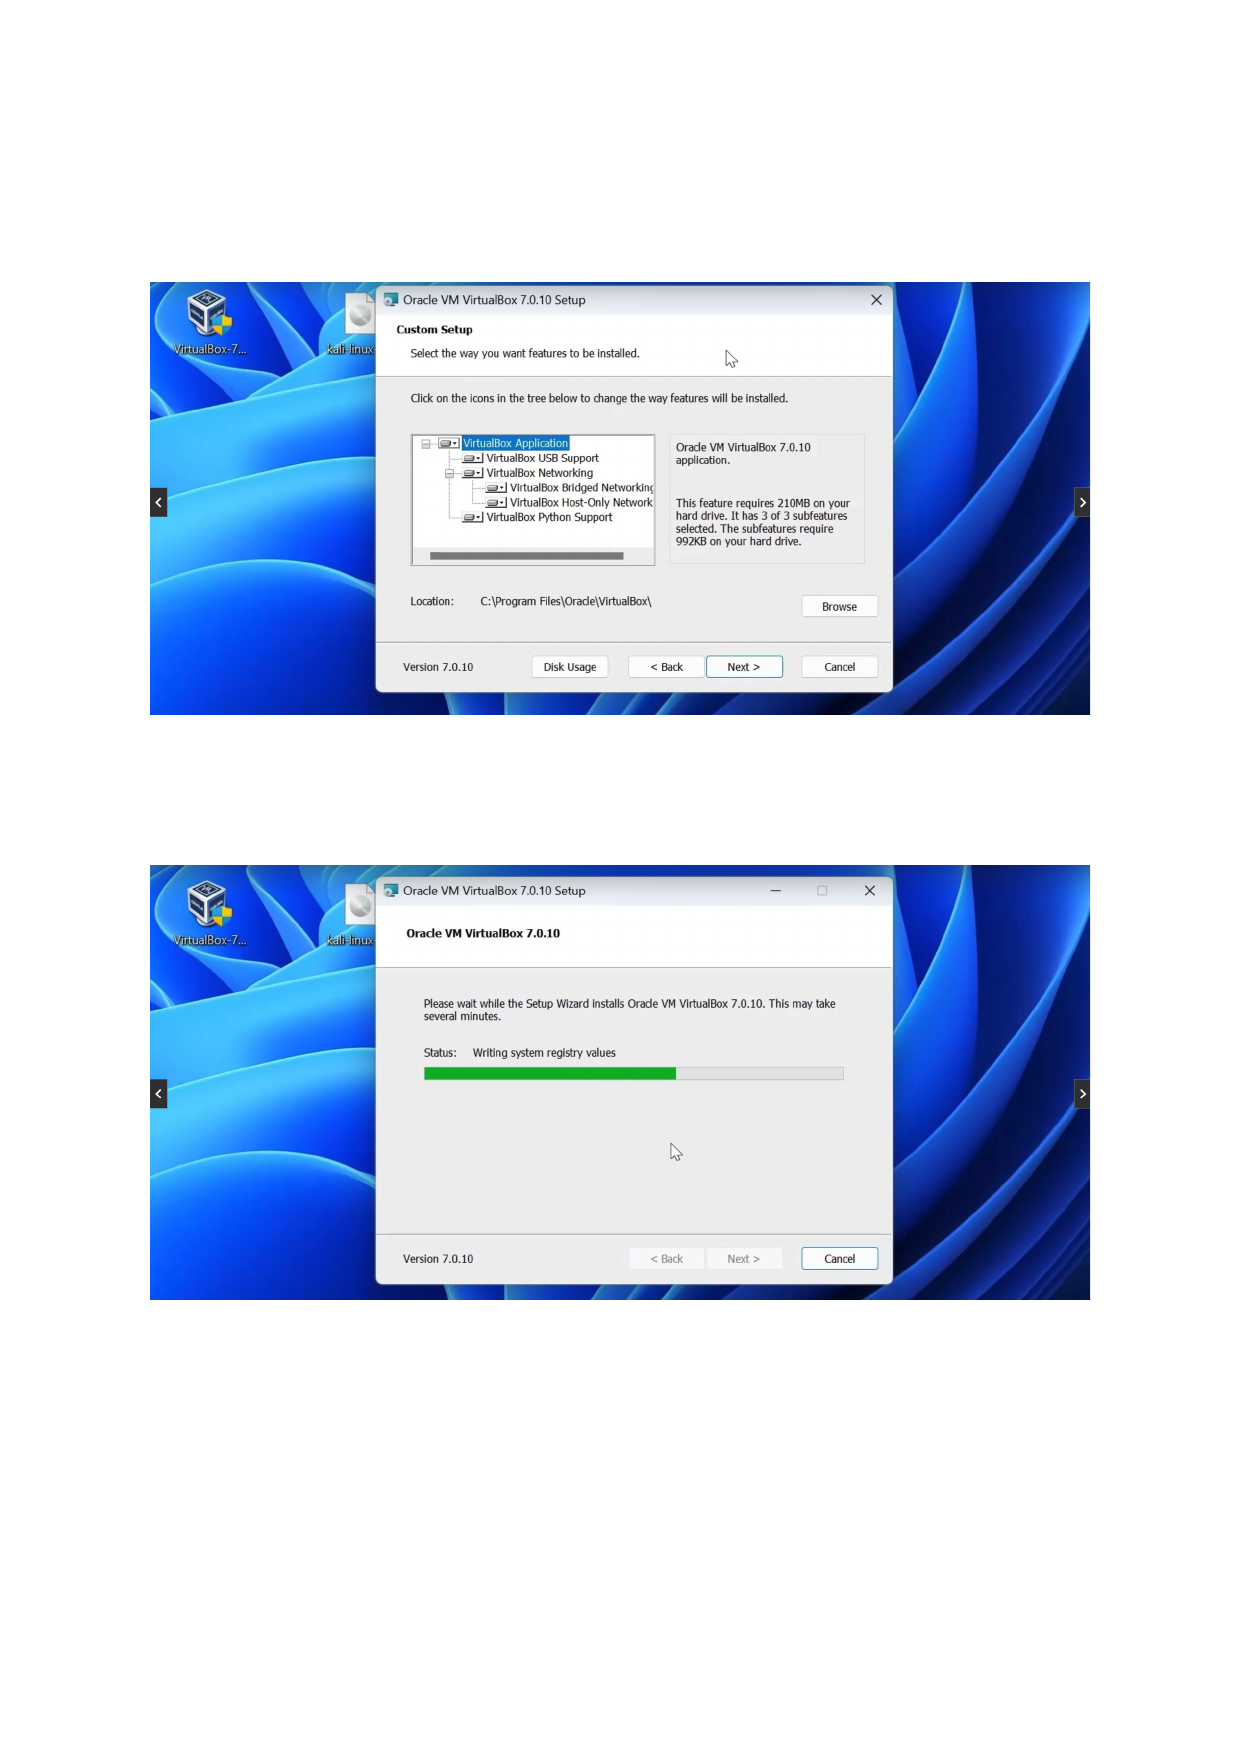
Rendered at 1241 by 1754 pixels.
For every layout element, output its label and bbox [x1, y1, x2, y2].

picture [150, 865, 1091, 1300]
picture [150, 282, 1091, 715]
